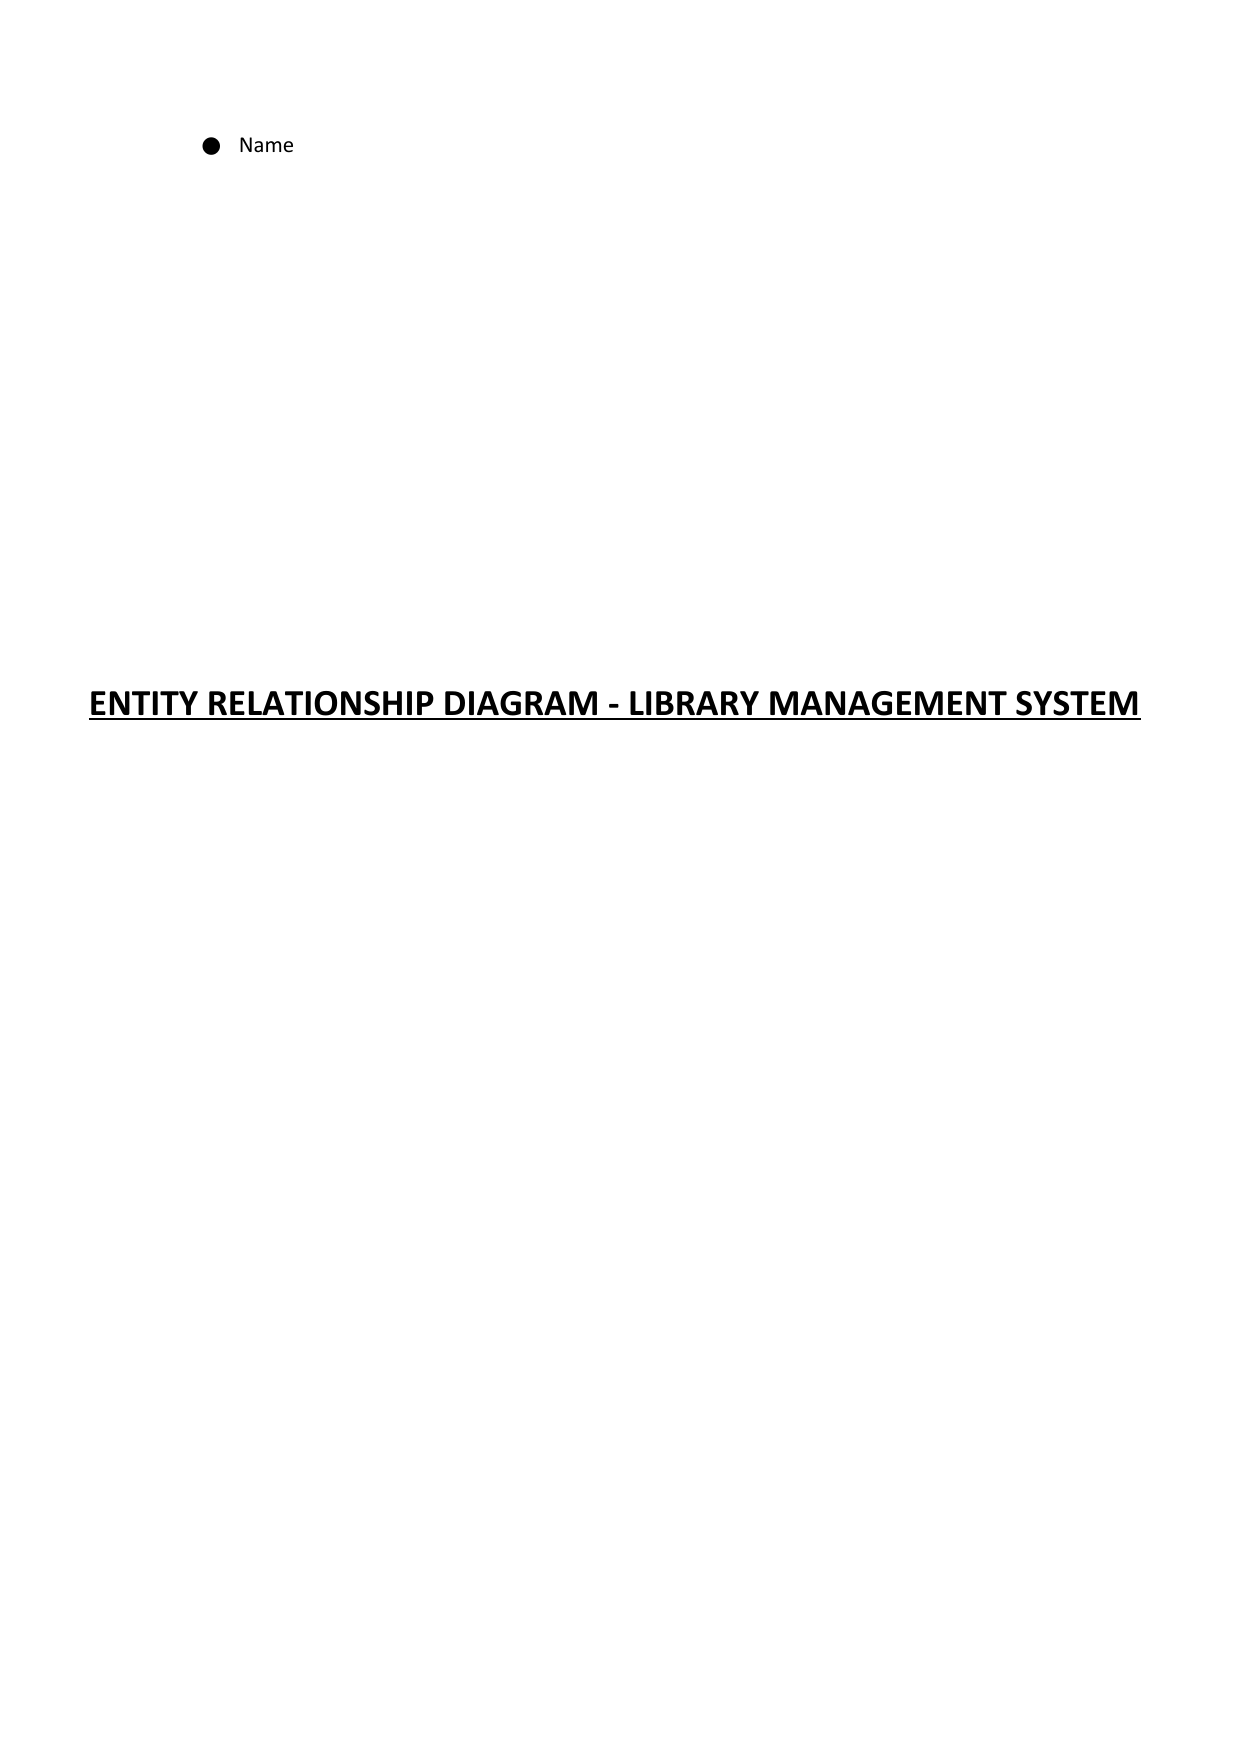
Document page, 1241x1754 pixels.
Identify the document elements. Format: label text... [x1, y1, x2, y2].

list Name [201, 118, 1152, 165]
text ENTITY RELATIONSHIP DIAGRAM - LIBRARY MANAGEMENT SYSTEM [89, 679, 1152, 724]
